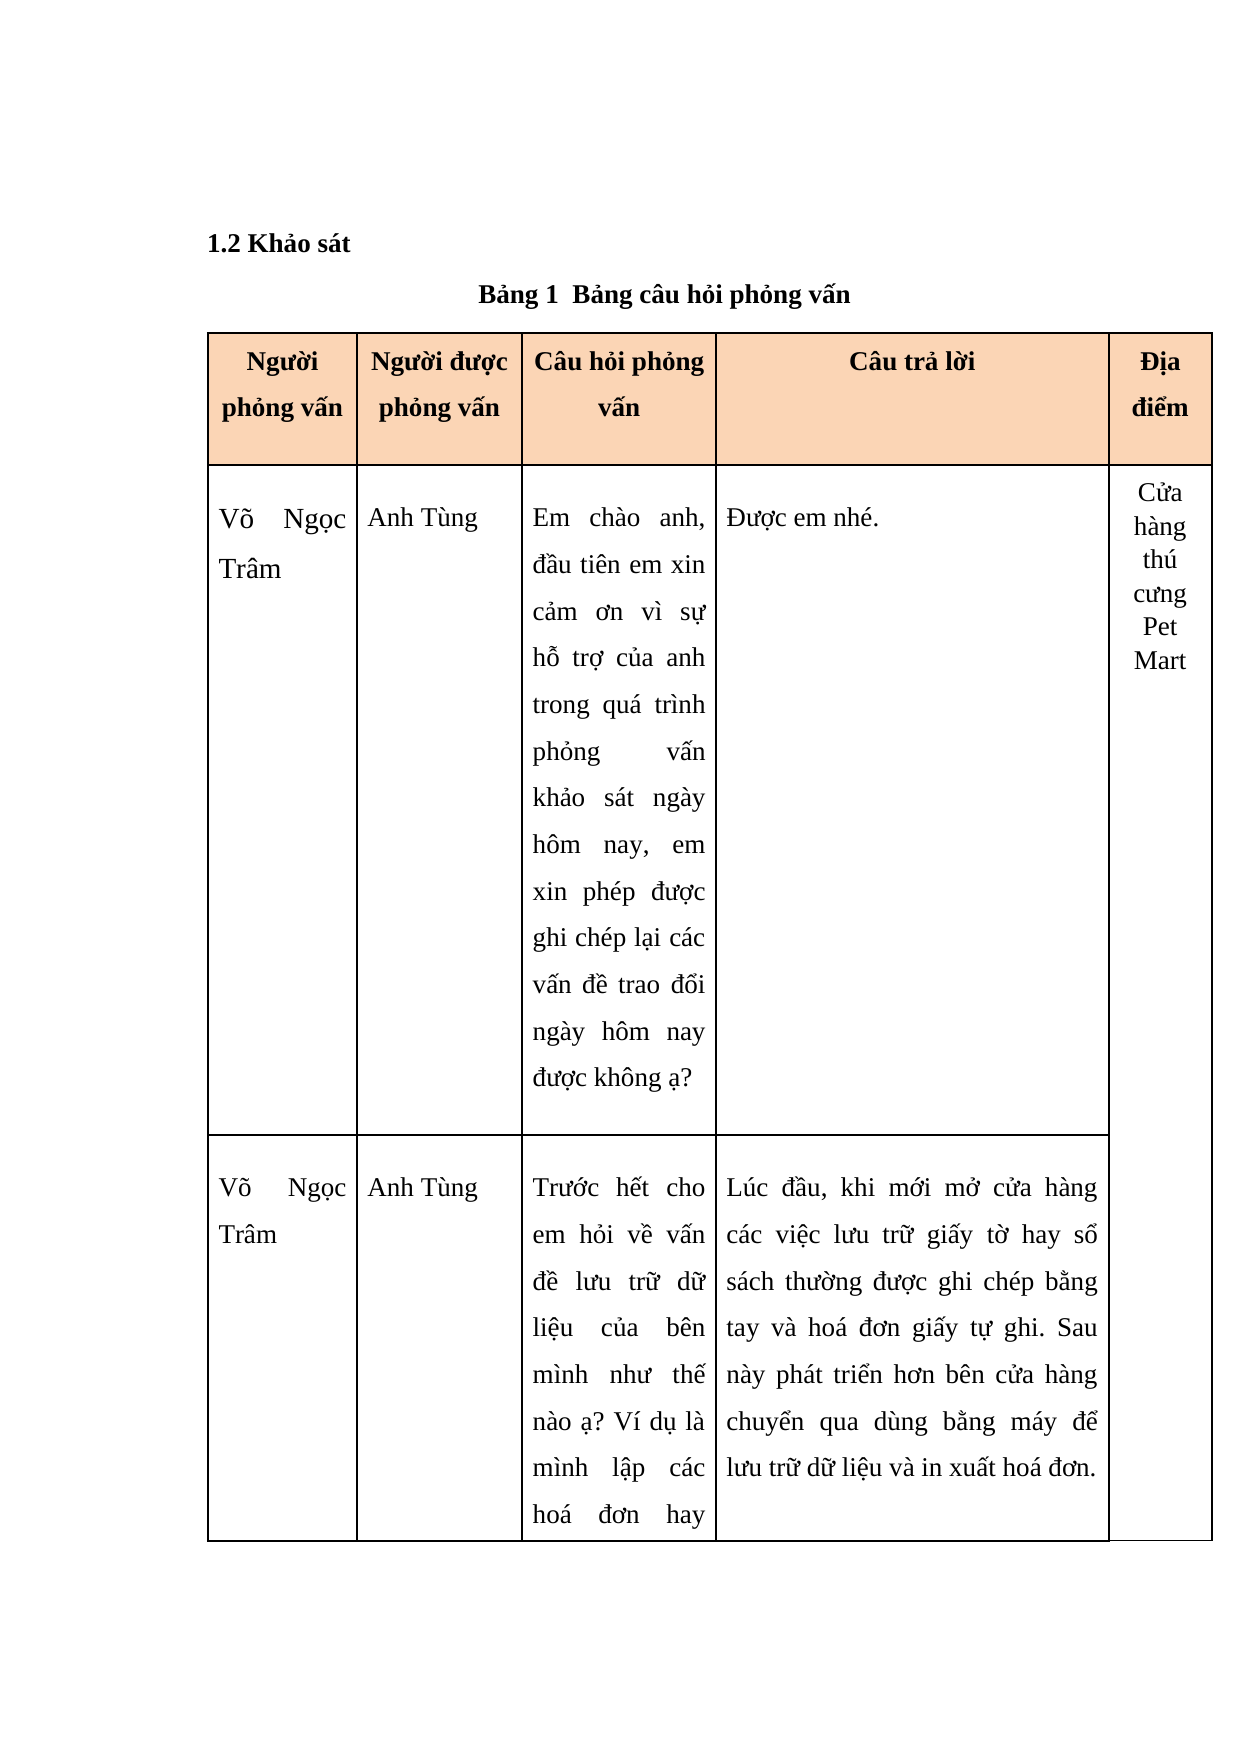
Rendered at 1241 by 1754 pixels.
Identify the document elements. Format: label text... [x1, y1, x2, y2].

table_cell Cửa hàng thú cưng Pet Mart [1110, 466, 1211, 1539]
table_header Câu trả lời [717, 334, 1108, 464]
text Bảng 1 Bảng câu hỏi phỏng vấn [207, 278, 1122, 309]
table_cell Anh Tùng [358, 1136, 521, 1539]
table_header Địa điểm [1110, 334, 1211, 464]
table_cell Võ Ngọc Trâm [209, 1136, 356, 1539]
table_cell Võ Ngọc Trâm [209, 466, 356, 1134]
table_cell Anh Tùng [358, 466, 521, 1134]
table_header Người được phỏng vấn [358, 334, 521, 464]
table_header Người phỏng vấn [209, 334, 356, 464]
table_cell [523, 1136, 715, 1539]
table_cell Em chào anh, đầu tiên em xin cảm ơn vì sự hỗ trợ của anh trong quá trình phỏng vấn khảo sát ngày hôm nay, em xin phép được ghi chép lại các vấn đề trao đổi ngày hôm nay được không ạ? [523, 466, 715, 1134]
subtitle 1.2 Khảo sát [207, 228, 1122, 259]
table_header Câu hỏi phỏng vấn [523, 334, 715, 464]
table_cell Được em nhé. [717, 466, 1108, 1134]
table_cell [717, 1136, 1108, 1539]
